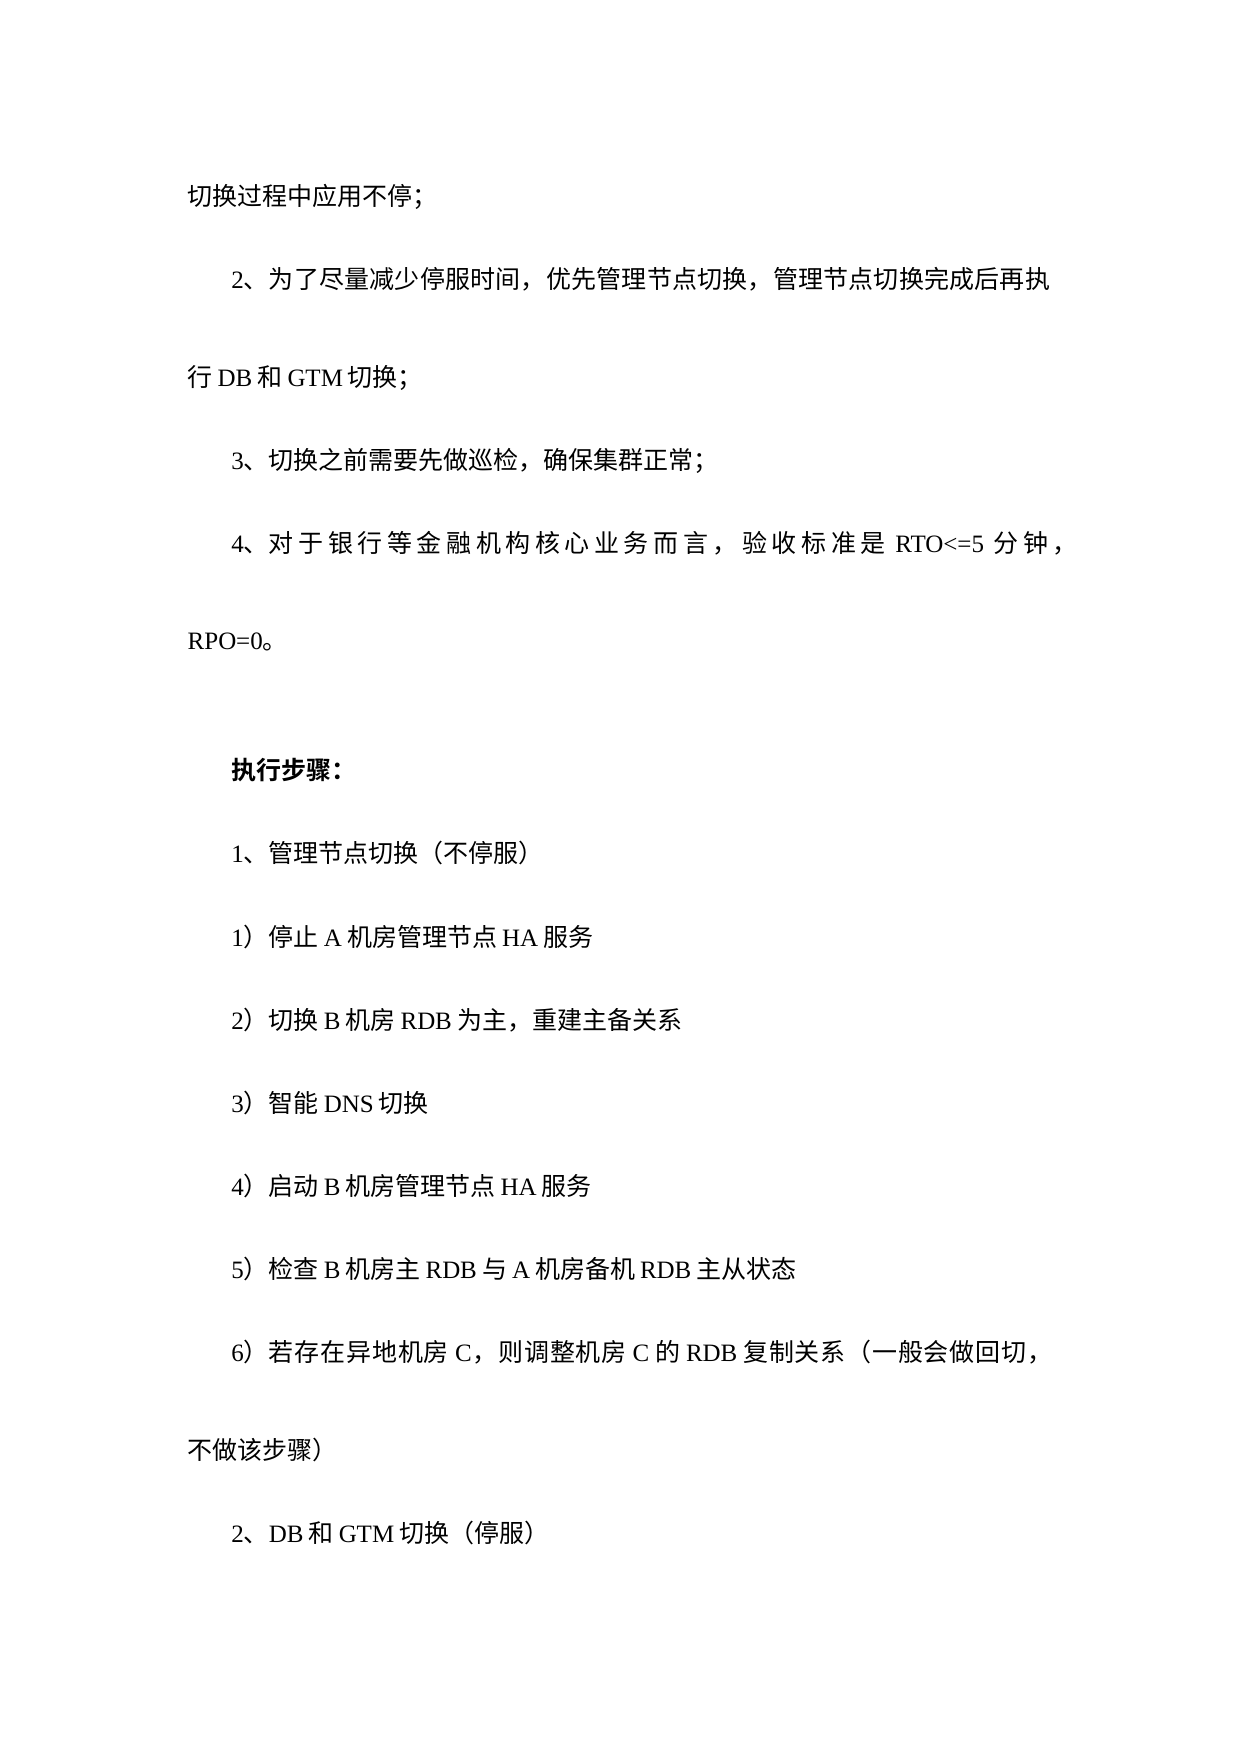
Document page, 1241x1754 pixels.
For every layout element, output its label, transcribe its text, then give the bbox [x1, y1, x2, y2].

list 管理节点切换（不停服） [187, 819, 1053, 884]
list 启动B机房管理节点HA服务 [187, 1152, 1053, 1217]
list 若存在异地机房C，则调整机房C的RDB复制关系（一般会做回切，不做该步骤） [187, 1318, 1053, 1481]
list 执行步骤： [187, 736, 1053, 801]
list DB和GTM切换（停服） [187, 1499, 1053, 1564]
list 智能DNS切换 [187, 1069, 1053, 1134]
list 为了尽量减少停服时间，优先管理节点切换，管理节点切换完成后再执行DB和GTM切换； [187, 245, 1053, 408]
list 对于银行等金融机构核心业务而言，验收标准是RTO<=5分钟，RPO=0。 [187, 509, 1053, 671]
list 检查B机房主RDB与A机房备机RDB主从状态 [187, 1235, 1053, 1300]
list 切换B机房RDB为主，重建主备关系 [187, 986, 1053, 1051]
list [187, 162, 1053, 227]
list 切换之前需要先做巡检，确保集群正常； [187, 426, 1053, 491]
list 停止A机房管理节点HA服务 [187, 903, 1053, 968]
